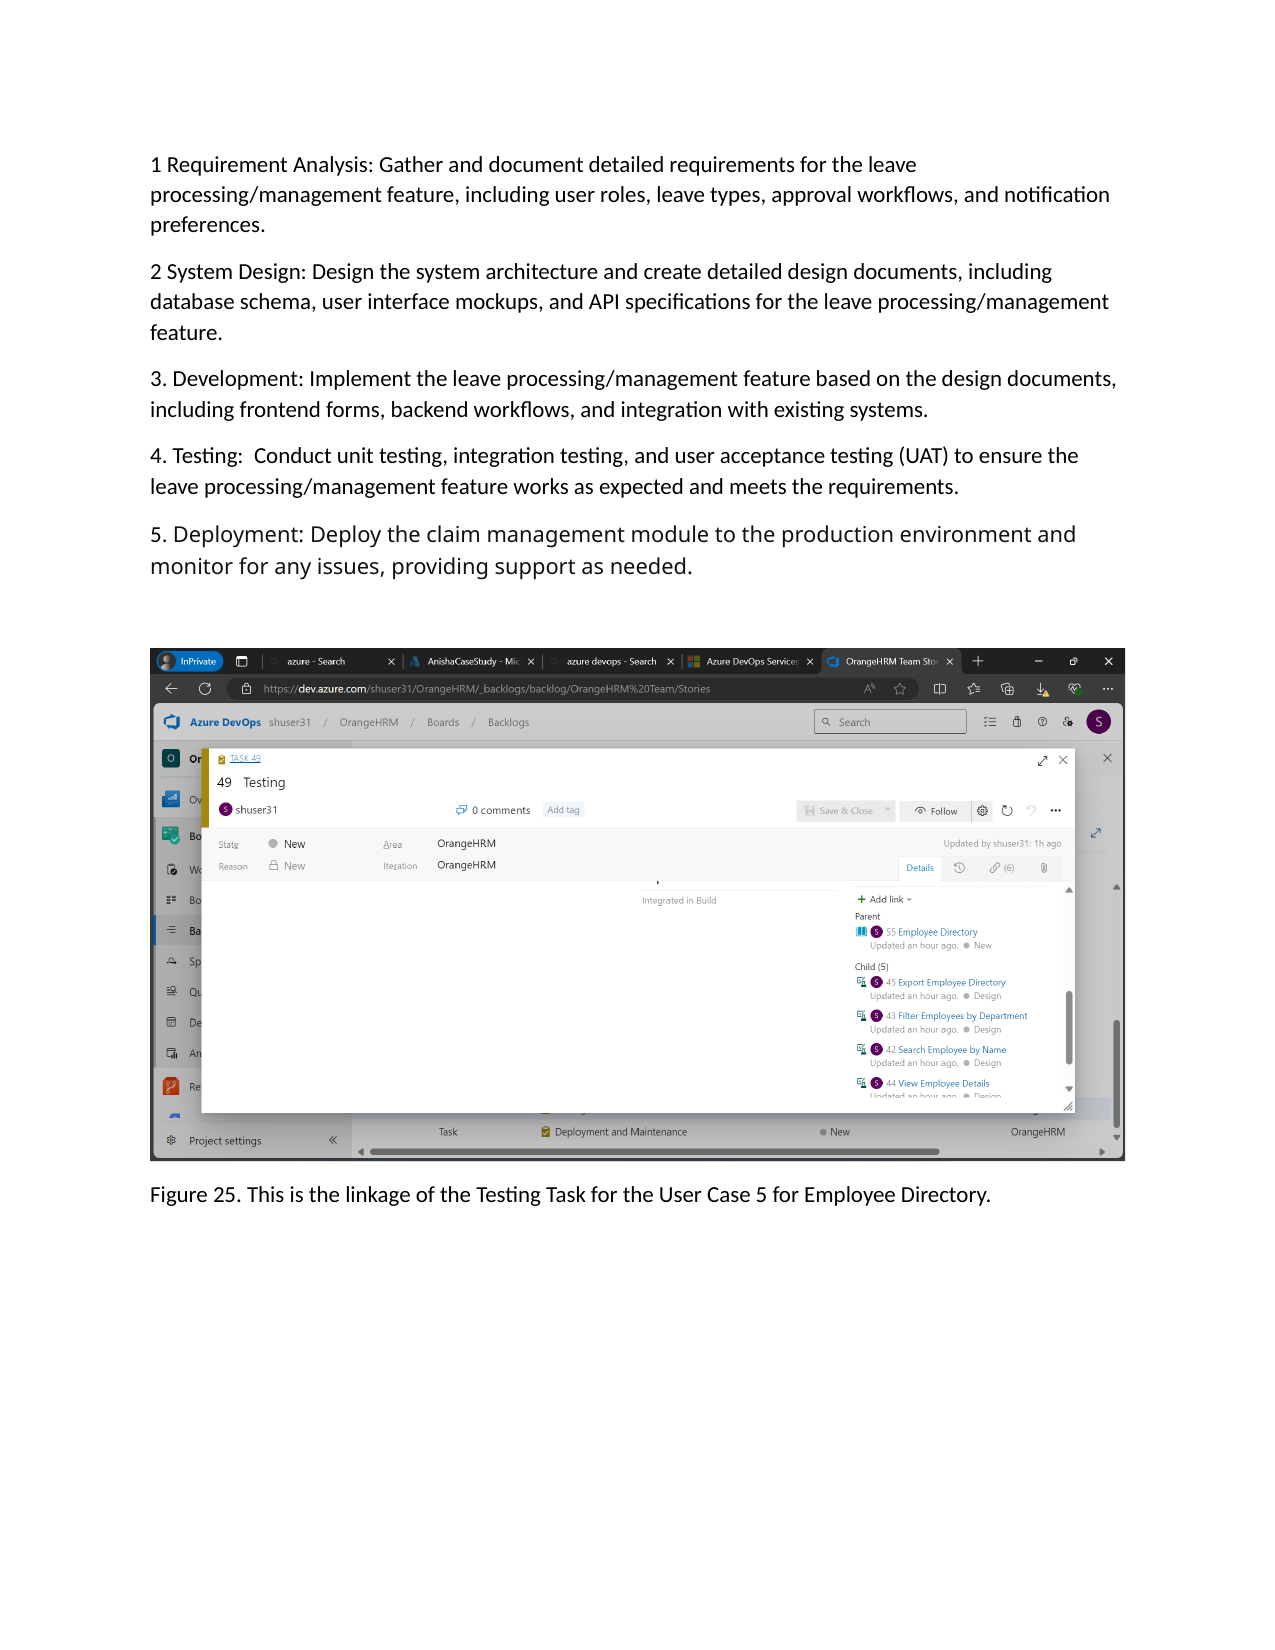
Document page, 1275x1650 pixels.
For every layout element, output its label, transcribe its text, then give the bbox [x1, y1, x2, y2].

text Figure 25. This is the linkage of the Testing Task for the User Case 5 for Employee Directory. [150, 1180, 1125, 1208]
text 4. Testing: Conduct unit testing, integration testing, and user acceptance testing (UAT) to ensure the leave processing/management feature works as expected and meets the requirements. [150, 442, 1125, 500]
text 1 Requirement Analysis: Gather and document detailed requirements for the leave processing/management feature, including user roles, leave types, approval workflows, and notification preferences. [150, 150, 1125, 238]
text 2 System Design: Design the system architecture and create detailed design documents, including database schema, user interface mockups, and API specifications for the leave processing/management feature. [150, 257, 1125, 346]
text 5. Deployment: Deploy the claim management module to the production environment and monitor for any issues, providing support as needed. [150, 519, 1125, 581]
text 3. Development: Implement the leave processing/management feature based on the design documents, including frontend forms, backend workflows, and integration with existing systems. [150, 364, 1125, 423]
picture [150, 648, 1125, 1162]
